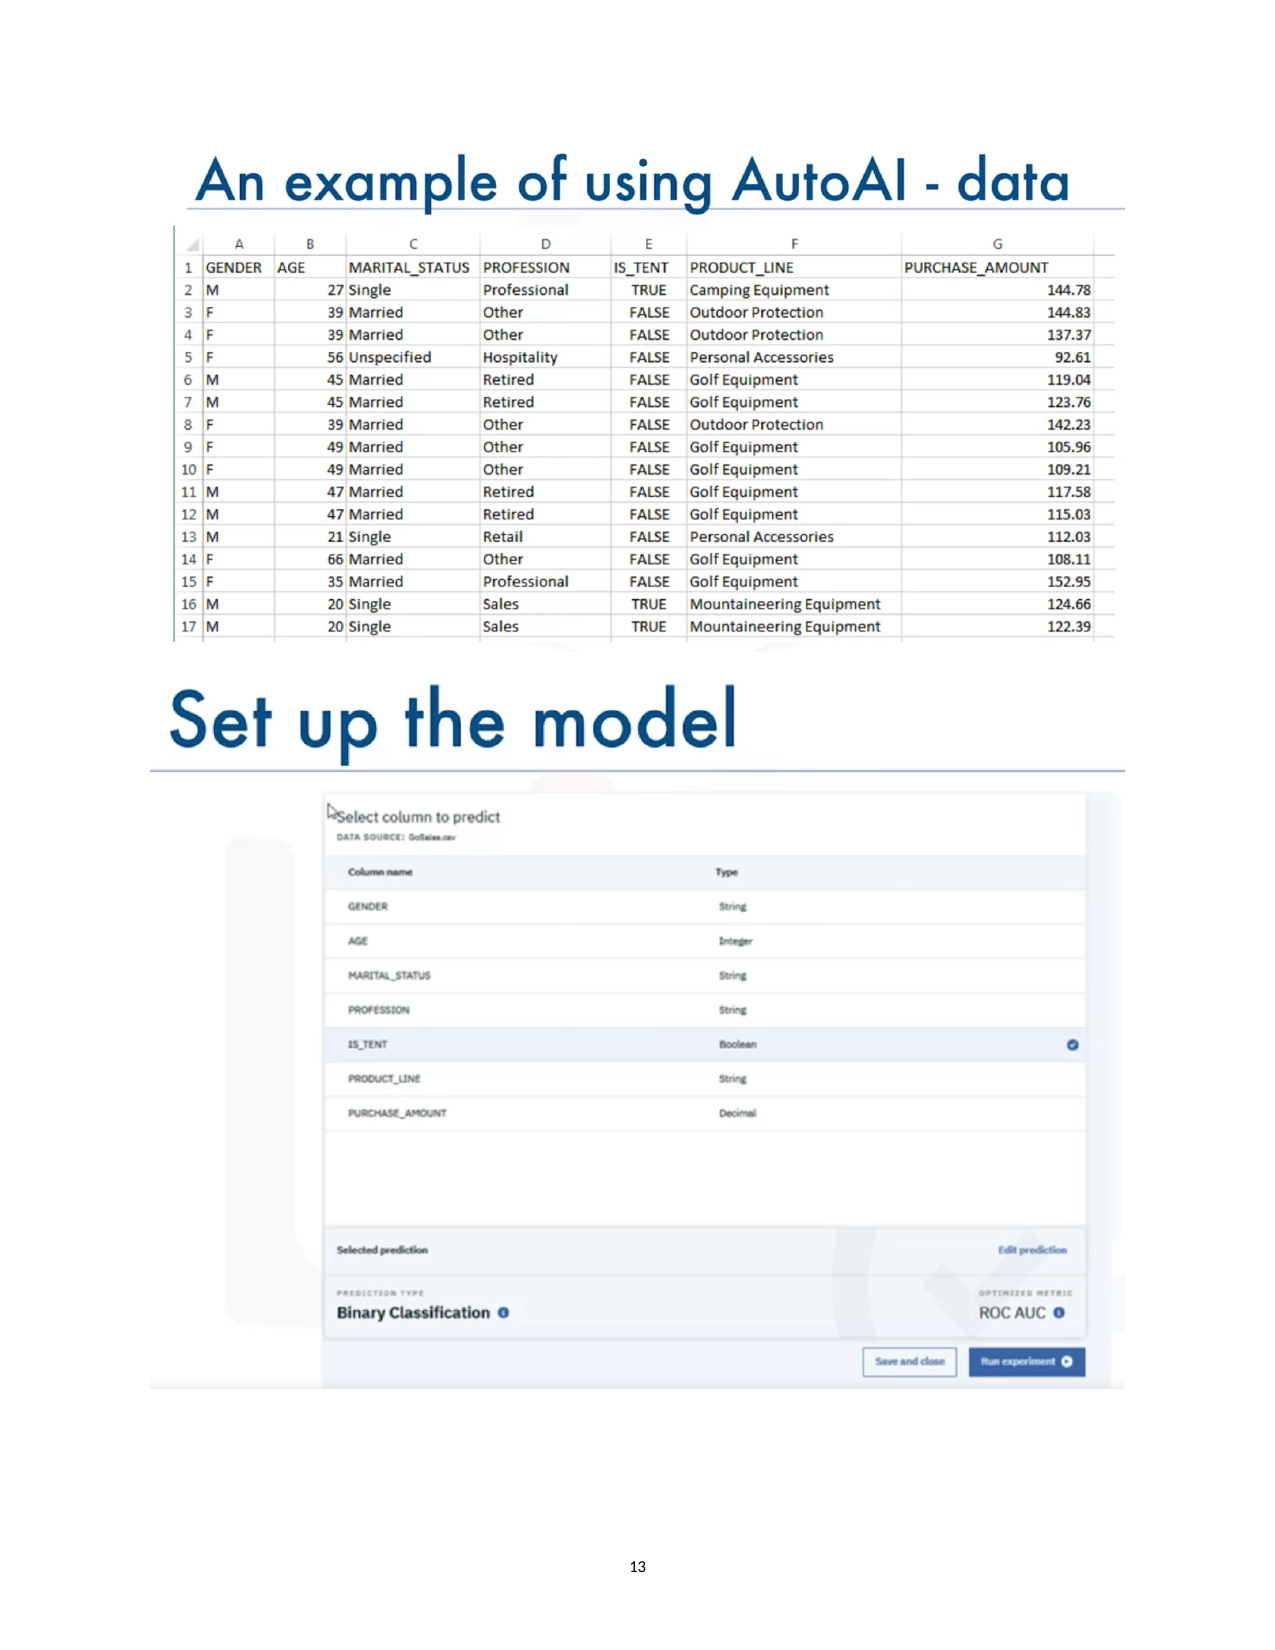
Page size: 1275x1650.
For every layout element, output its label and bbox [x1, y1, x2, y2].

picture [150, 670, 1125, 1389]
picture [150, 150, 1125, 652]
